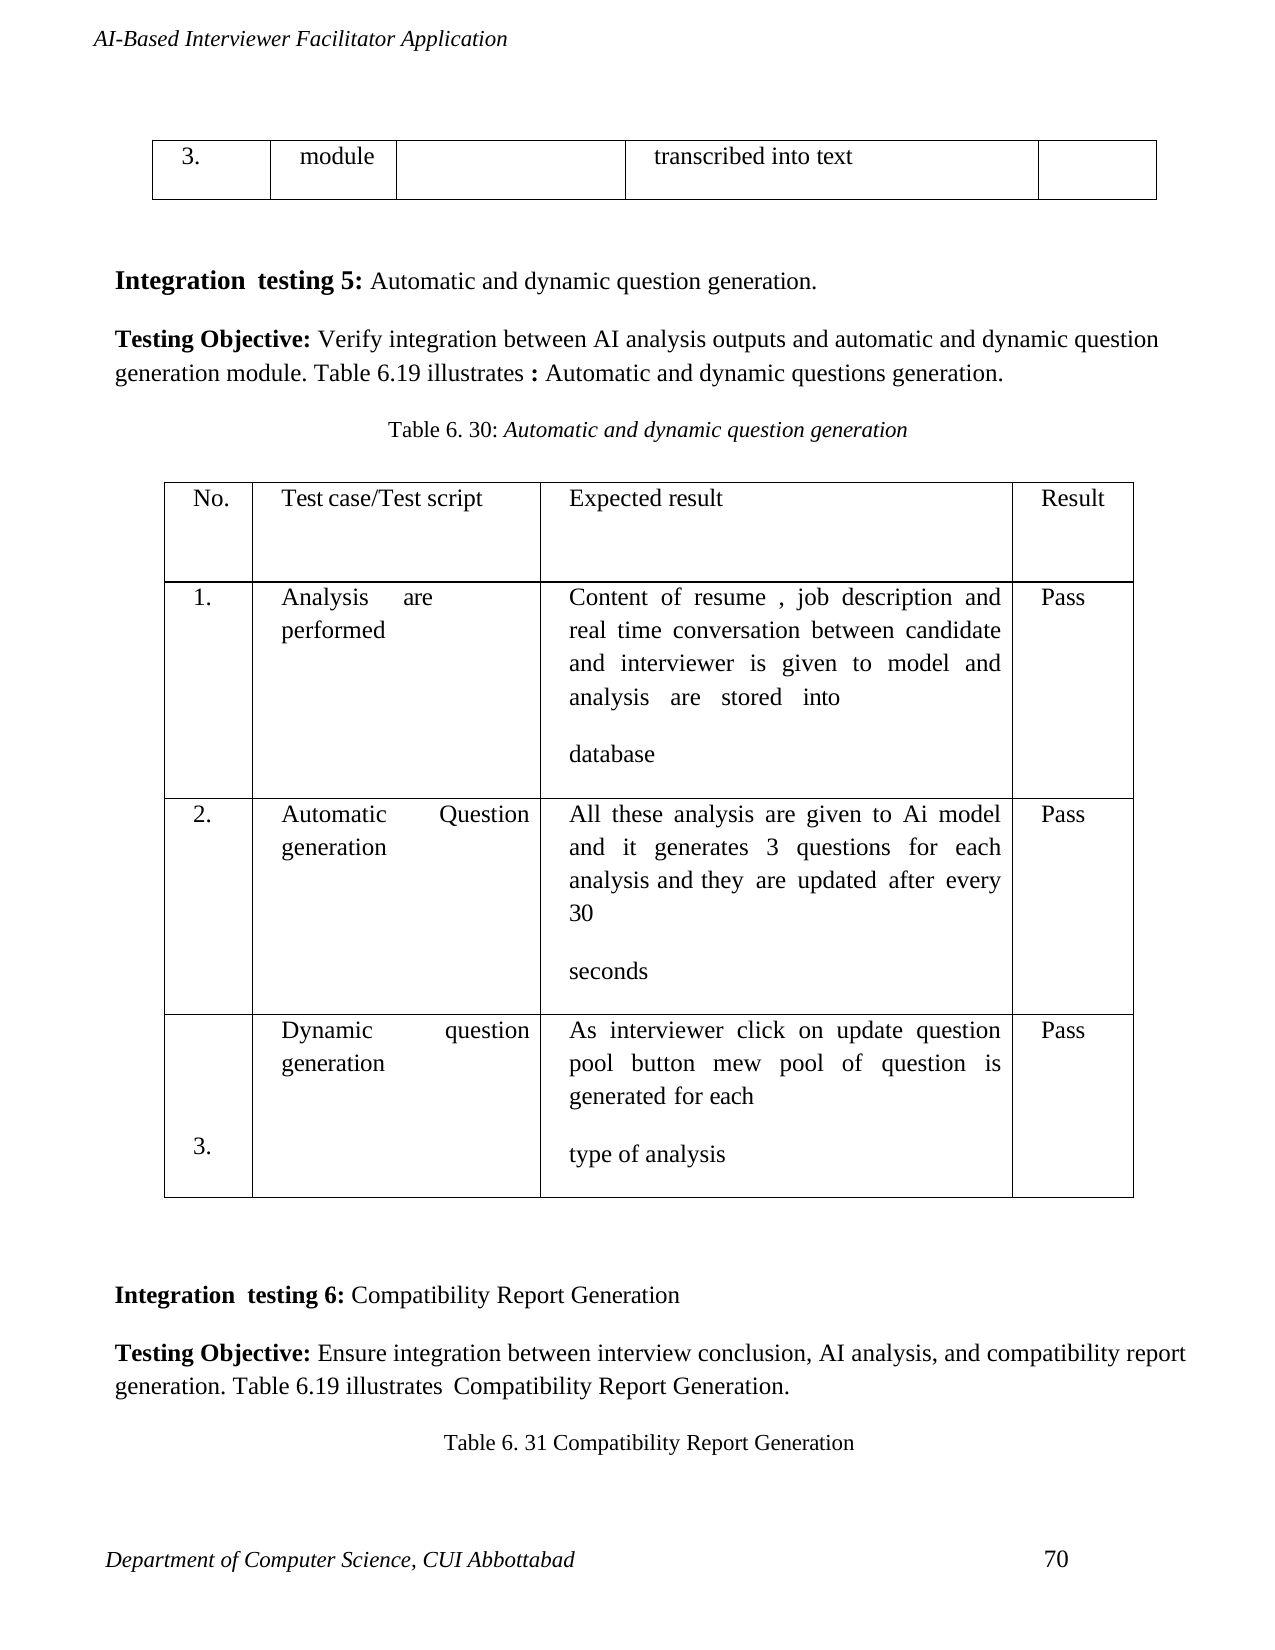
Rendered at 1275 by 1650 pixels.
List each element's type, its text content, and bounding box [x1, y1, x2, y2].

text Testing Objective: Ensure integration between interview conclusion, AI analysis, and compatibility report generation. Table 6.19 illustrates Compatibility Report Generation. [114, 1338, 1193, 1400]
table_cell [397, 141, 625, 199]
text Table 6. 31 Compatibility Report Generation [94, 1429, 1204, 1456]
table_cell As interviewer click on update question pool button mew pool of question is generated for each type of analysis [541, 1015, 1012, 1197]
table_cell 3. [165, 1015, 252, 1197]
table_cell Content of resume , job description and real time conversation between candidate and interviewer is given to model and analysis are stored into database [541, 583, 1012, 798]
table_cell Dynamic question generation [253, 1015, 540, 1197]
table_cell 1. [165, 583, 252, 798]
table_header Test case/Test script [253, 483, 540, 581]
table_header Result [1013, 483, 1133, 581]
table_header No. [165, 483, 252, 581]
table_cell [1039, 141, 1156, 199]
table_cell Automatic Question generation [253, 799, 540, 1014]
table_cell Analysis are performed [253, 583, 540, 798]
text Table 6. 30: Automatic and dynamic question generation [94, 416, 1204, 442]
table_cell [271, 141, 396, 199]
table_cell Pass [1013, 583, 1133, 798]
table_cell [626, 141, 1038, 199]
table_cell 2. [165, 799, 252, 1014]
text Integration testing 5: Automatic and dynamic question generation. [114, 264, 1204, 295]
table_cell All these analysis are given to Ai model and it generates 3 questions for each analysis and they are updated after every 30 seconds [541, 799, 1012, 1014]
text Integration testing 6: Compatibility Report Generation [114, 1280, 1204, 1309]
table_cell Pass [1013, 799, 1133, 1014]
table_cell 3. [153, 141, 270, 199]
table_cell Pass [1013, 1015, 1133, 1197]
text Testing Objective: Verify integration between AI analysis outputs and automatic and dynamic question generation module. Table 6.19 illustrates : Automatic and dynamic questions generation. [114, 324, 1193, 386]
table_header Expected result [541, 483, 1012, 581]
